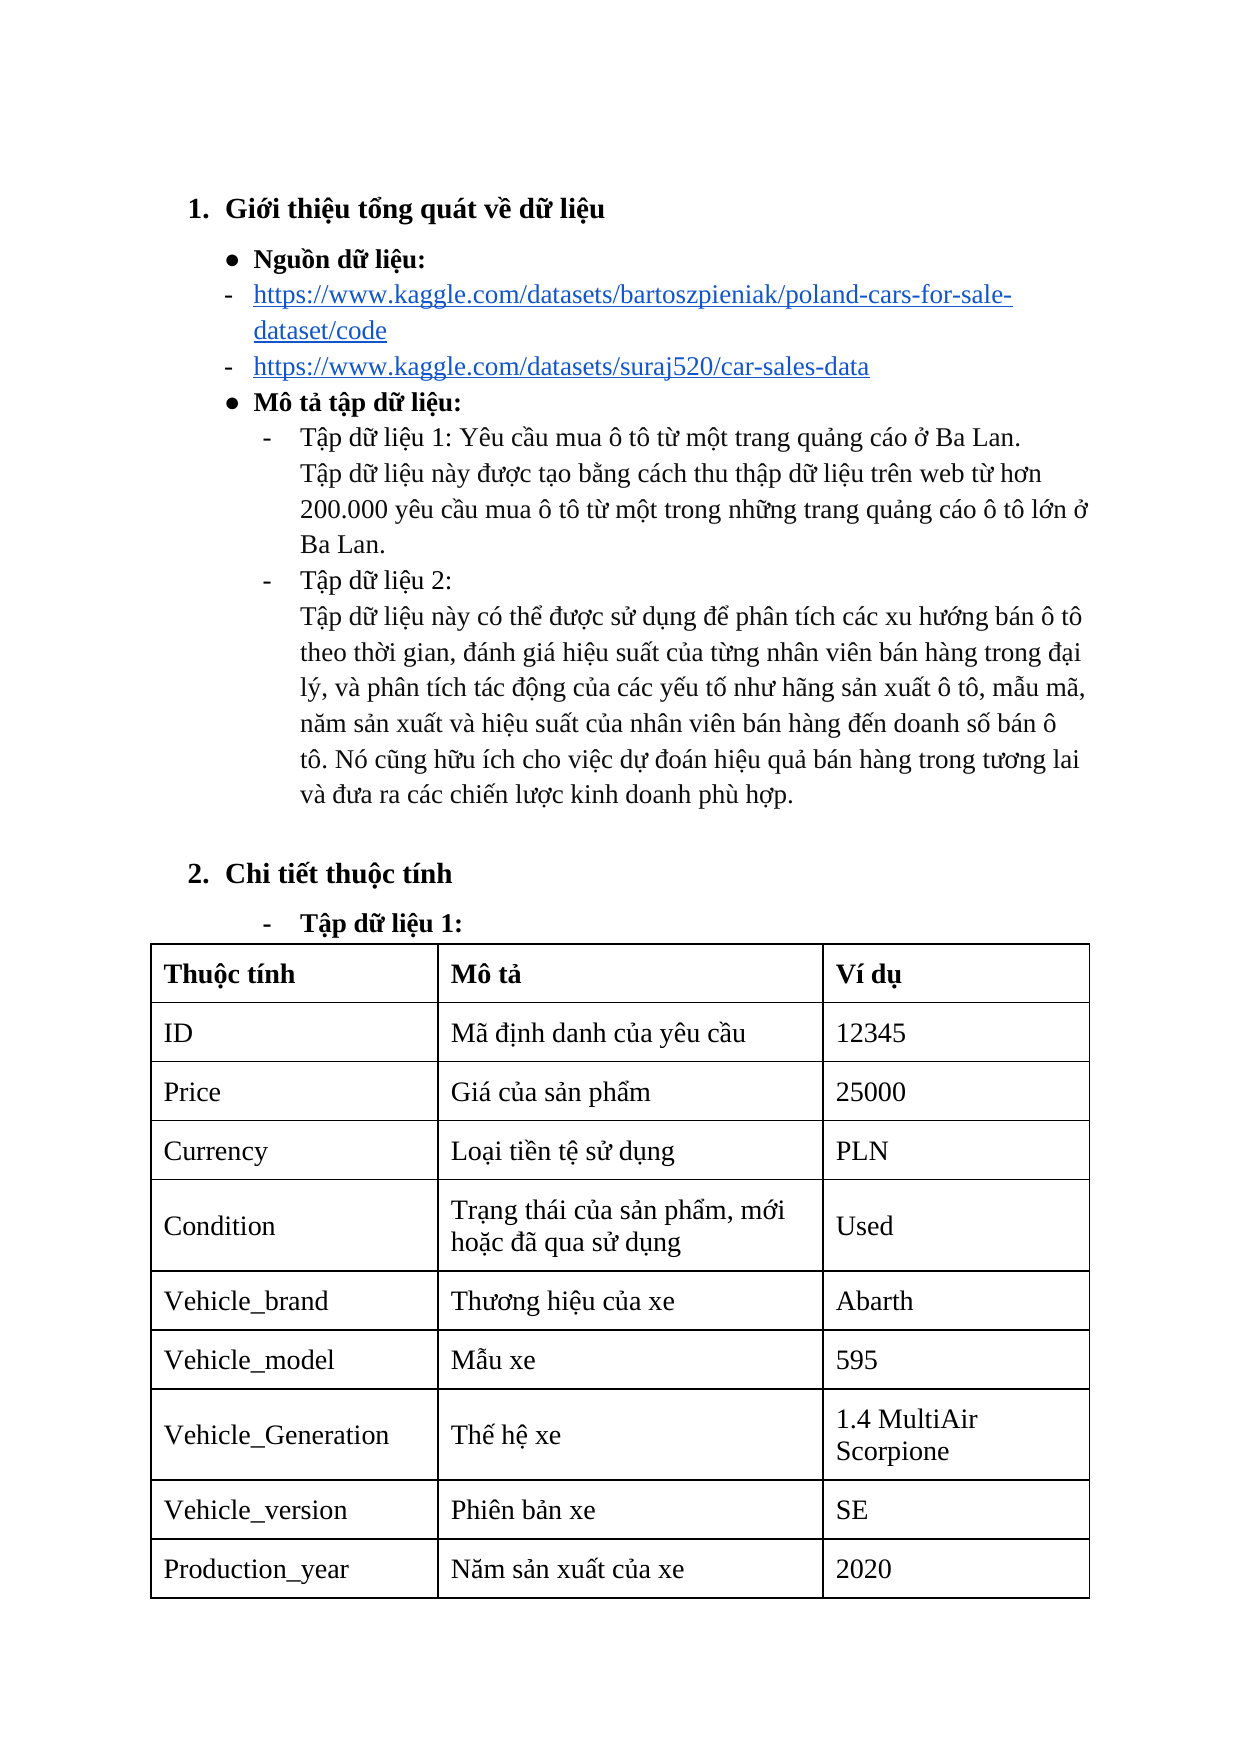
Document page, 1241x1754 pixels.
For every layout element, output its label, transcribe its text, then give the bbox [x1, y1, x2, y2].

table_cell Condition [152, 1180, 437, 1270]
table_cell PLN [824, 1121, 1089, 1179]
table_cell 12345 [824, 1003, 1089, 1061]
list Tập dữ liệu 1: Yêu cầu mua ô tô từ một trang quảng cáo ở Ba Lan. [262, 421, 1090, 452]
table_cell Phiên bản xe [439, 1481, 822, 1538]
table_cell 595 [824, 1331, 1089, 1388]
table_cell Năm sản xuất của xe [439, 1540, 822, 1597]
table_header Thuộc tính [152, 945, 437, 1002]
table_cell Mẫu xe [439, 1331, 822, 1388]
table_cell Mã định danh của yêu cầu [439, 1003, 822, 1061]
table_cell Vehicle_version [152, 1481, 437, 1538]
list Tập dữ liệu 2: [262, 564, 1090, 595]
table_cell Loại tiền tệ sử dụng [439, 1121, 822, 1179]
list https://www.kaggle.com/datasets/suraj520/car-sales-data [224, 350, 1090, 381]
table_cell 25000 [824, 1062, 1089, 1120]
text Tập dữ liệu này có thể được sử dụng để phân tích các xu hướng bán ô tô theo thời gian, đánh giá hiệu suất của từng nhân viên bán hàng trong đại lý, và phân tích tác động của các yếu tố như hãng sản xuất ô tô, mẫu mã, năm sản xuất và hiệu suất của nhân viên bán hàng đến doanh số bán ô tô. Nó cũng hữu ích cho việc dự đoán hiệu quả bán hàng trong tương lai và đưa ra các chiến lược kinh doanh phù hợp. [300, 600, 1090, 810]
table_cell Vehicle_Generation [152, 1390, 437, 1479]
list https://www.kaggle.com/datasets/bartoszpieniak/poland-cars-for-sale-dataset/code [224, 278, 1090, 345]
table_cell Production_year [152, 1540, 437, 1597]
table_cell Vehicle_model [152, 1331, 437, 1388]
table_cell Thế hệ xe [439, 1390, 822, 1479]
table_cell Thương hiệu của xe [439, 1272, 822, 1329]
list Mô tả tập dữ liệu: [224, 386, 1090, 417]
list Nguồn dữ liệu: [224, 243, 1090, 274]
table_cell SE [824, 1481, 1089, 1538]
table_header Ví dụ [824, 945, 1089, 1002]
table_cell 1.4 MultiAir Scorpione [824, 1390, 1089, 1479]
table_cell 2020 [824, 1540, 1089, 1597]
table_cell ID [152, 1003, 437, 1061]
list Tập dữ liệu 1: [262, 907, 1090, 938]
subtitle Chi tiết thuộc tính [187, 856, 1090, 889]
subtitle Giới thiệu tổng quát về dữ liệu [187, 192, 1090, 225]
table_cell Vehicle_brand [152, 1272, 437, 1329]
table_cell Used [824, 1180, 1089, 1270]
text Tập dữ liệu này được tạo bằng cách thu thập dữ liệu trên web từ hơn 200.000 yêu cầu mua ô tô từ một trong những trang quảng cáo ô tô lớn ở Ba Lan. [300, 457, 1090, 560]
table_cell Giá của sản phẩm [439, 1062, 822, 1120]
table_cell Abarth [824, 1272, 1089, 1329]
table_cell Currency [152, 1121, 437, 1179]
table_cell Trạng thái của sản phẩm, mới hoặc đã qua sử dụng [439, 1180, 822, 1270]
table_header Mô tả [439, 945, 822, 1002]
table_cell Price [152, 1062, 437, 1120]
